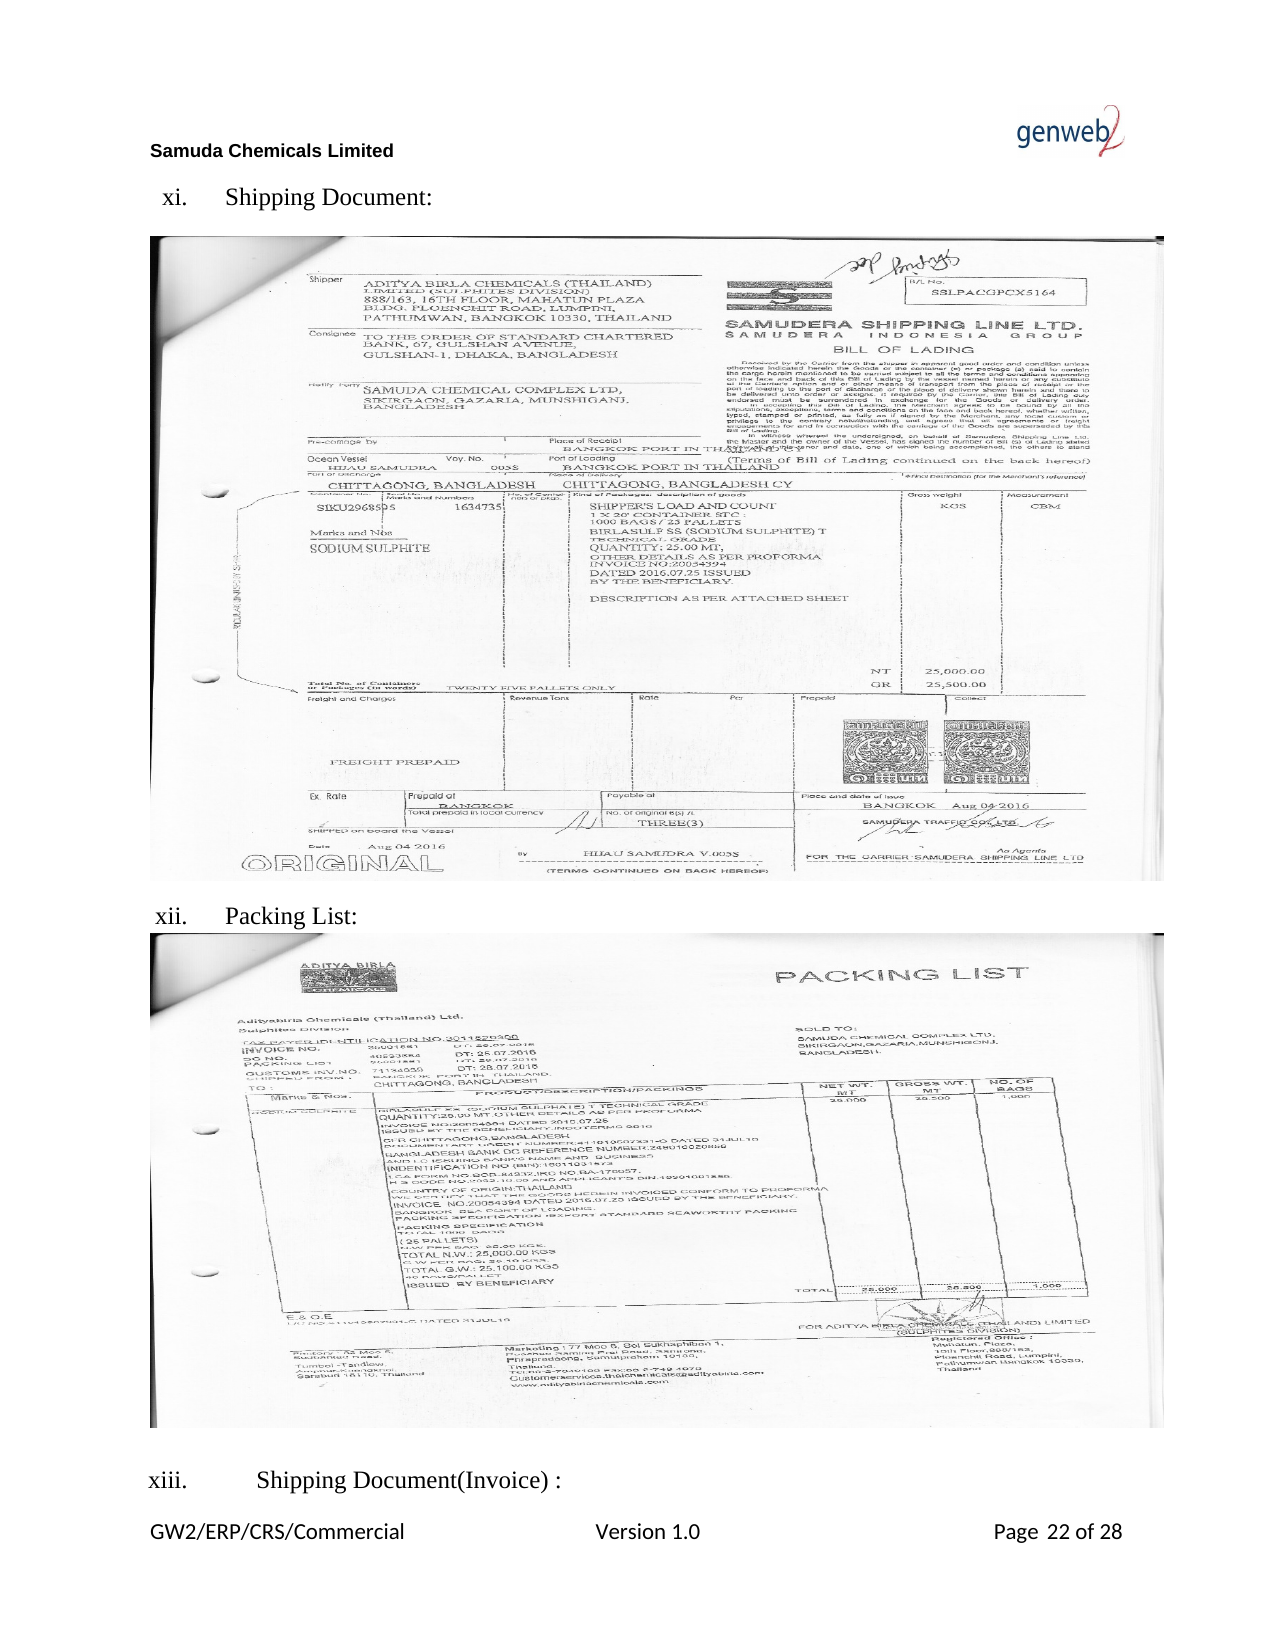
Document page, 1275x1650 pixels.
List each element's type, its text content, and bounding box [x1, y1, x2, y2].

picture [1017, 105, 1125, 158]
picture [150, 933, 1164, 1428]
picture [150, 236, 1164, 881]
list Packing List: [187, 901, 1125, 930]
list Shipping Document: [187, 182, 1125, 211]
list Shipping Document(Invoice) : [187, 1465, 1110, 1494]
